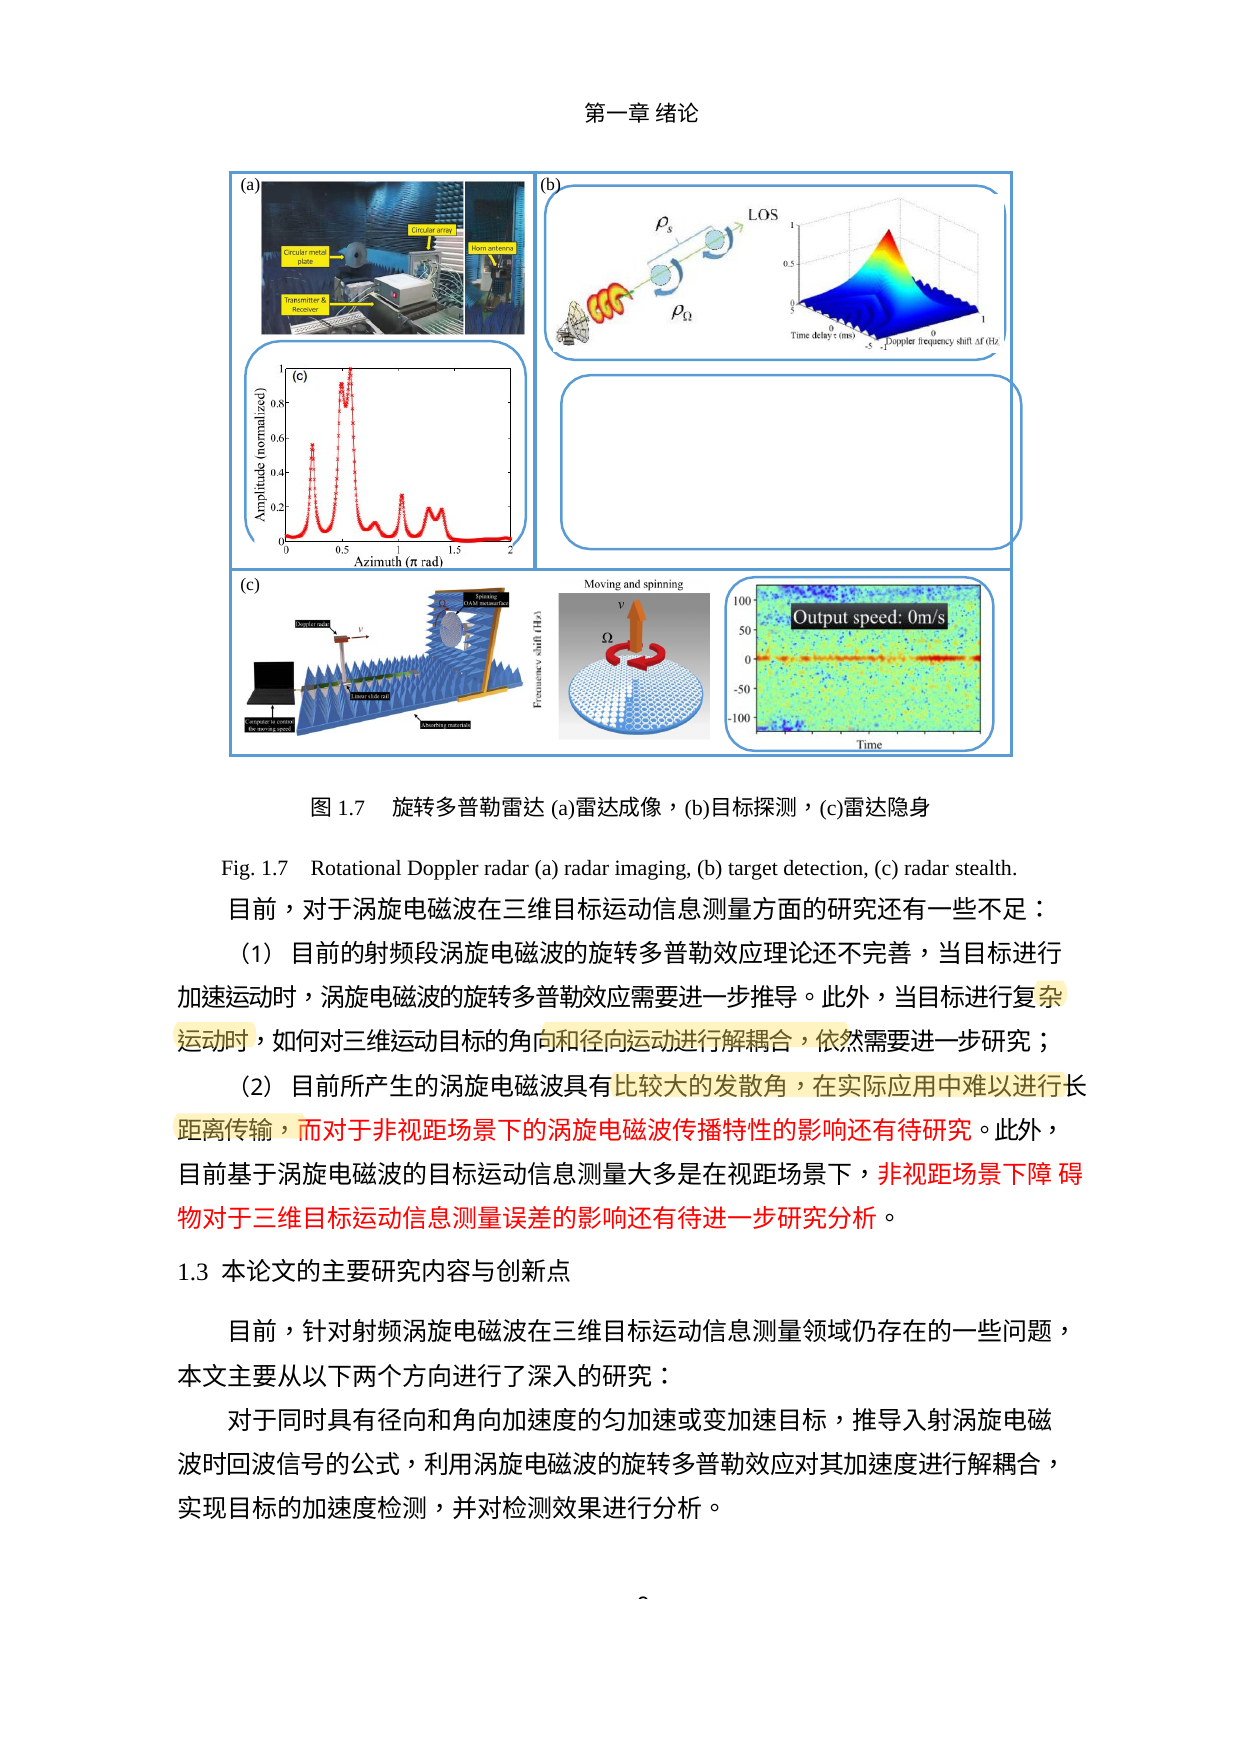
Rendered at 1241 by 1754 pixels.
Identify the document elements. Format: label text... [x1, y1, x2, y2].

list 本论文的主要研究内容与创新点 [177, 1253, 1101, 1288]
text 第一章 绪论 [310, 98, 973, 128]
list 目前的射频段涡旋电磁波的旋转多普勒效应理论还不完善，当目标进行加速运动时，涡旋电磁波的旋转多普勒效应需要进一步推导。此外，当目标进行复杂运动时，如何对三维运动目标的角向和径向运动进行解耦合，依然需要进一步研究； [177, 935, 1063, 1058]
table_cell (c) [232, 571, 1010, 754]
table_header (b) [537, 174, 1010, 568]
text Fig. 1.7 Rotational Doppler radar (a) radar imaging, (b) target detection, (c) radar stealth. [160, 854, 1078, 880]
list 目前所产生的涡旋电磁波具有比较大的发散角，在实际应用中难以进行长距离传输，而对于非视距场景下的涡旋电磁波传播特性的影响还有待研究。此外， 目前基于涡旋电磁波的目标运动信息测量大多是在视距场景下，非视距场景下障 碍物对于三维目标运动信息测量误差的影响还有待进一步研究分析。 [177, 1068, 1088, 1235]
text 对于同时具有径向和角向加速度的匀加速或变加速目标，推导入射涡旋电磁波时回波信号的公式，利用涡旋电磁波的旋转多普勒效应对其加速度进行解耦合， 实现目标的加速度检测，并对检测效果进行分析。 [177, 1403, 1076, 1525]
text 目前，对于涡旋电磁波在三维目标运动信息测量方面的研究还有一些不足： [227, 892, 1101, 926]
table_header (a) [232, 174, 533, 568]
text 目前，针对射频涡旋电磁波在三维目标运动信息测量领域仍存在的一些问题， 本文主要从以下两个方向进行了深入的研究： [177, 1314, 1080, 1392]
text 图 1.7 旋转多普勒雷达 (a)雷达成像，(b)目标探测，(c)雷达隐身 [160, 791, 1080, 821]
picture [254, 364, 513, 568]
